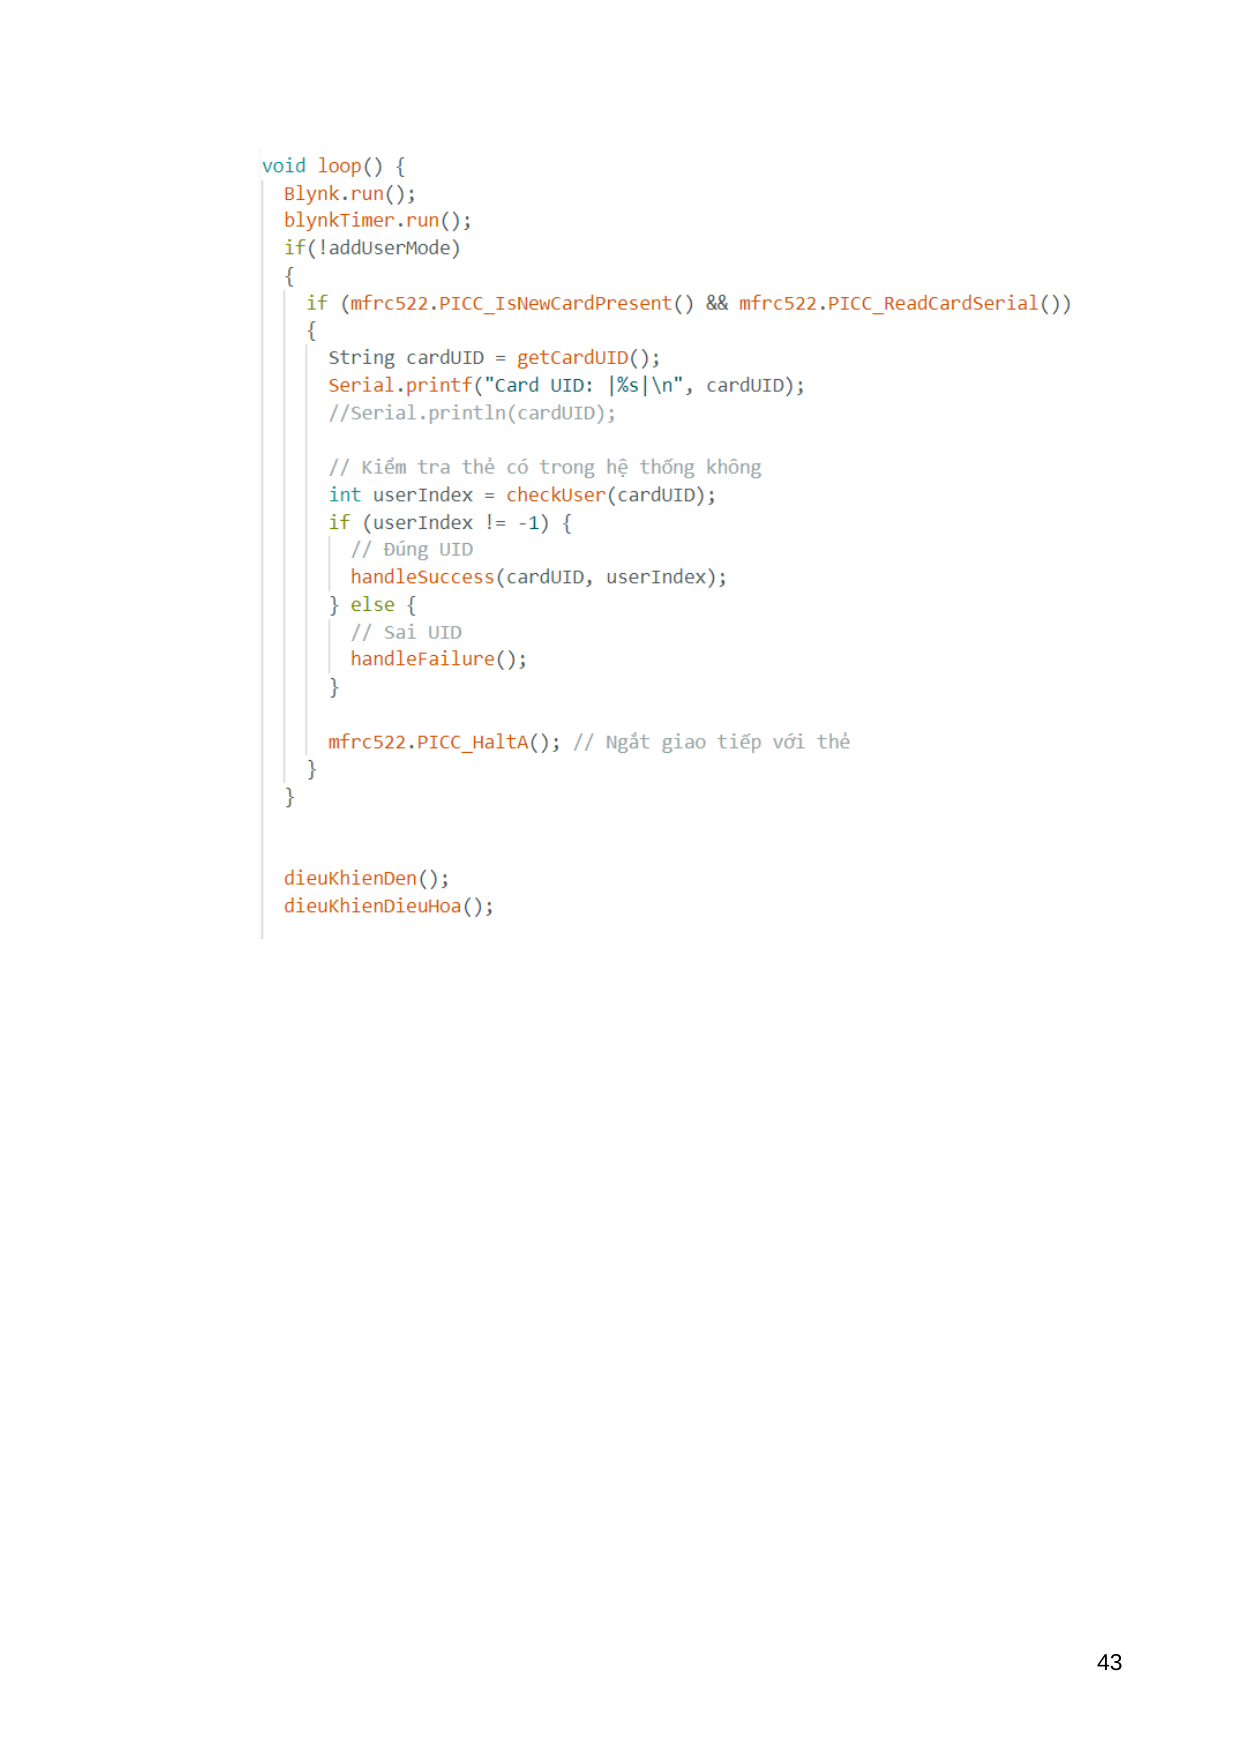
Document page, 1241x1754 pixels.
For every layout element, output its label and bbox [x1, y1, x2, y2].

picture [249, 147, 1080, 939]
